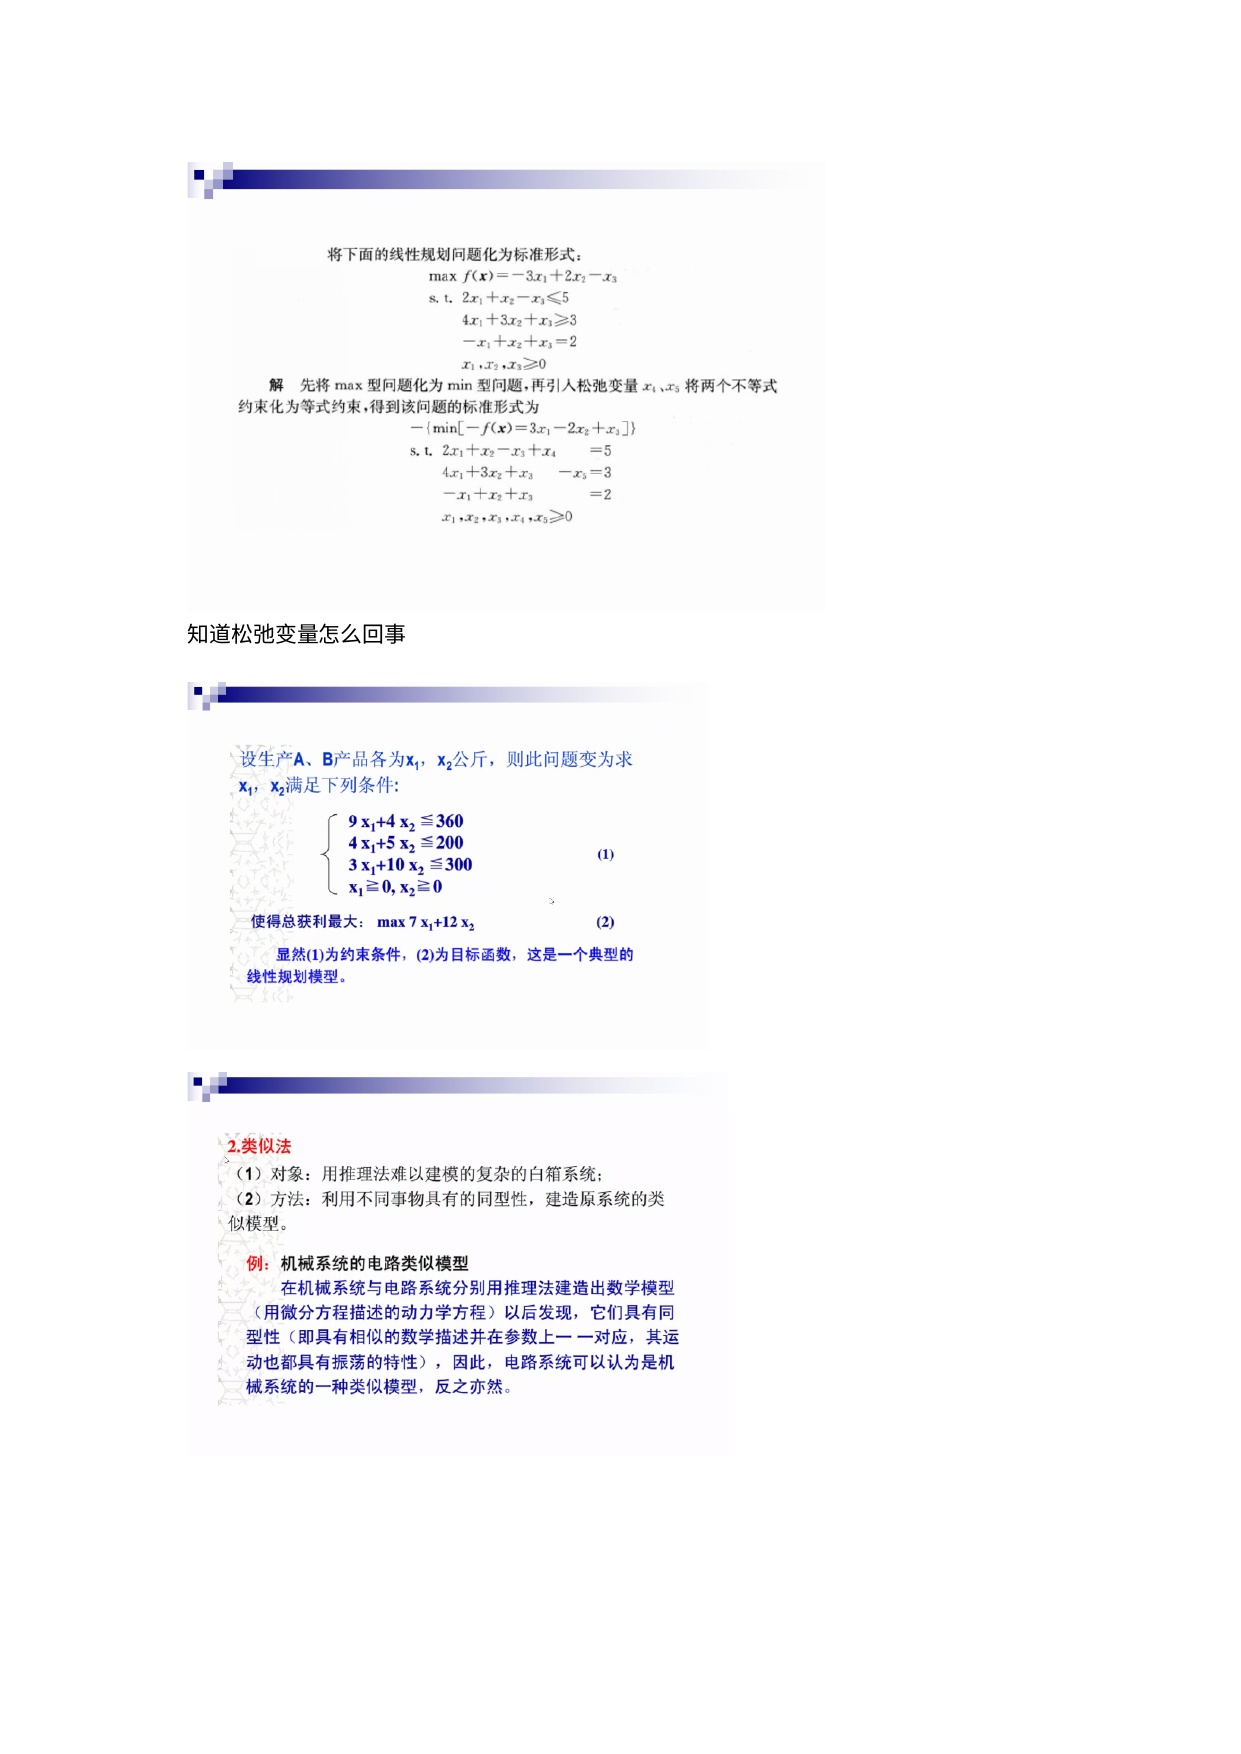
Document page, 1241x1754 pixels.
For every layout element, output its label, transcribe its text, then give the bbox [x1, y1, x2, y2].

picture [187, 162, 826, 613]
picture [187, 682, 708, 1050]
picture [187, 1072, 729, 1456]
text 知道松弛变量怎么回事 [187, 617, 1053, 649]
